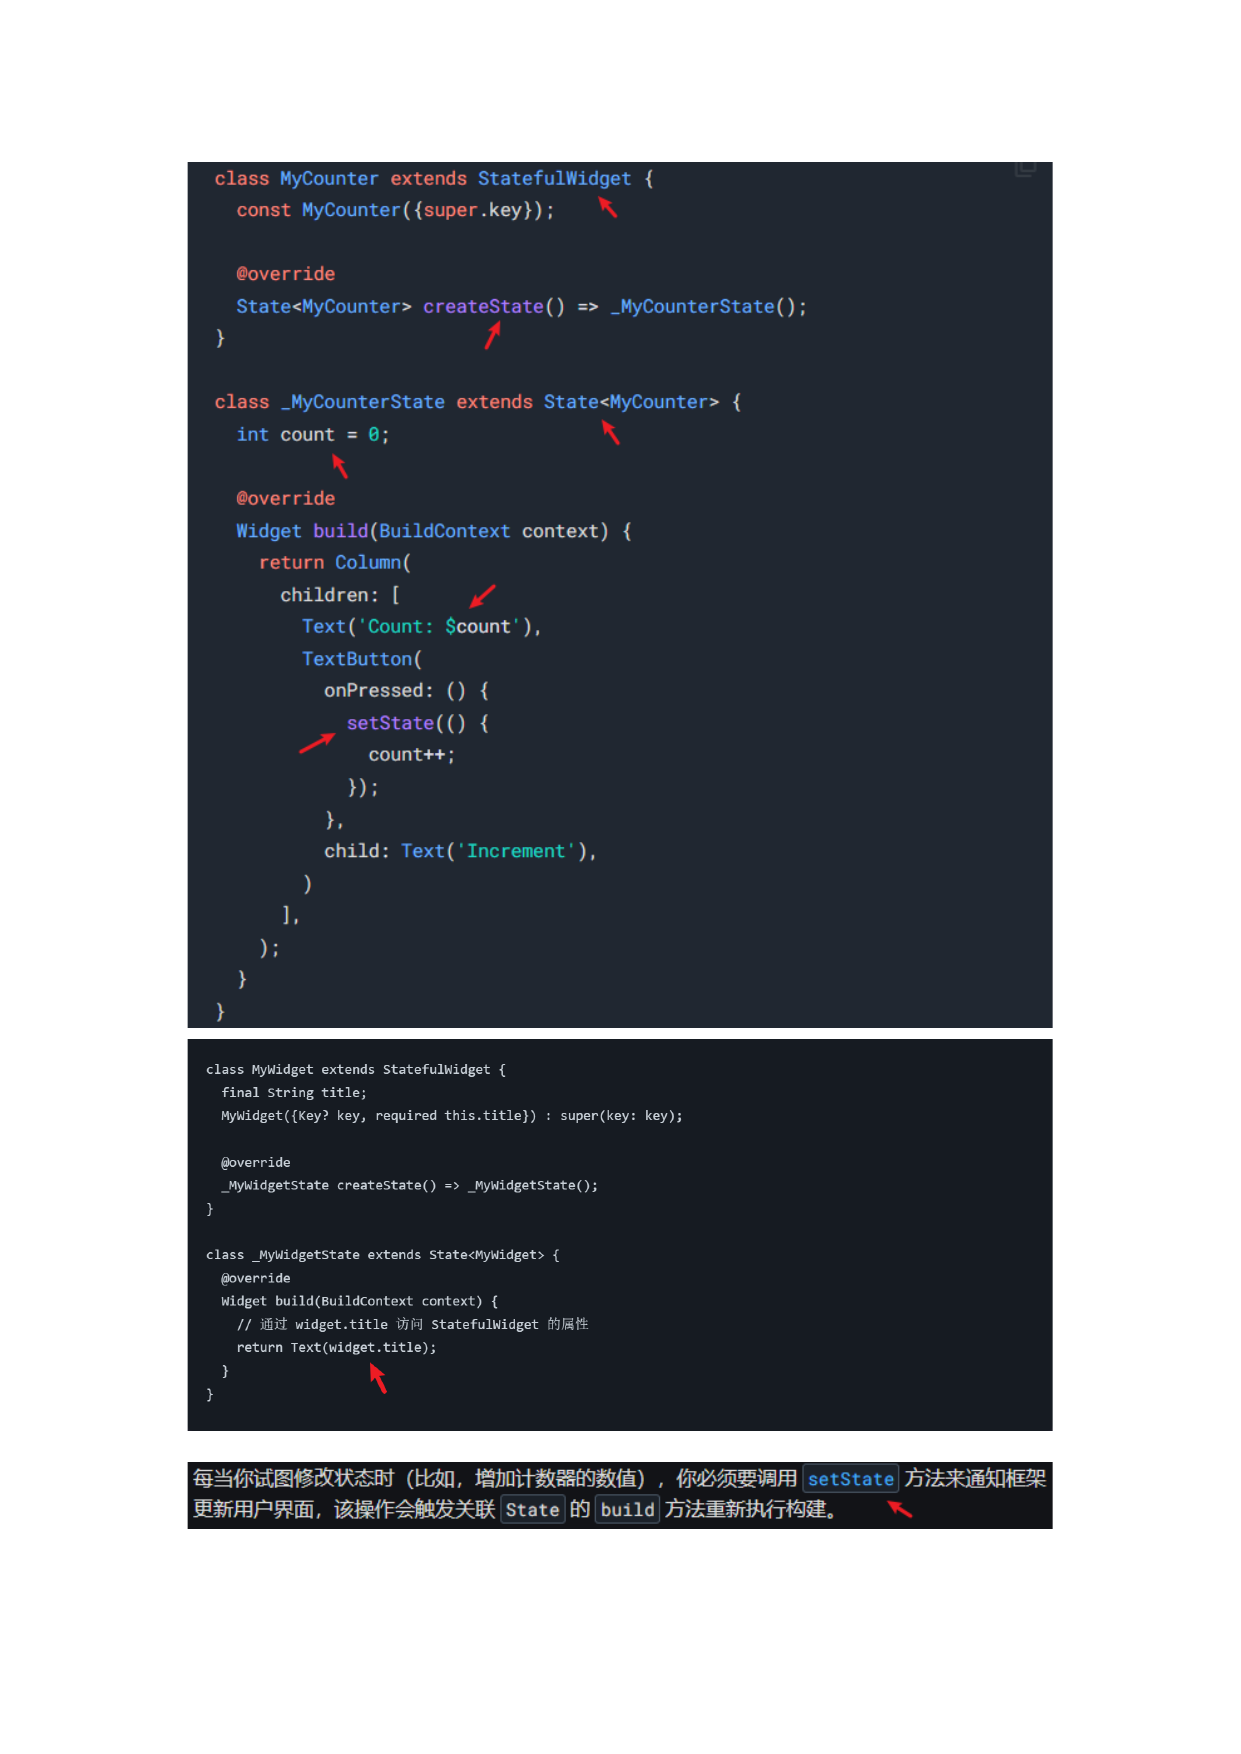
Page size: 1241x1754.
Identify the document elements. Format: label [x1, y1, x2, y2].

picture [187, 162, 1053, 1028]
picture [187, 1039, 1053, 1431]
picture [187, 1462, 1053, 1529]
